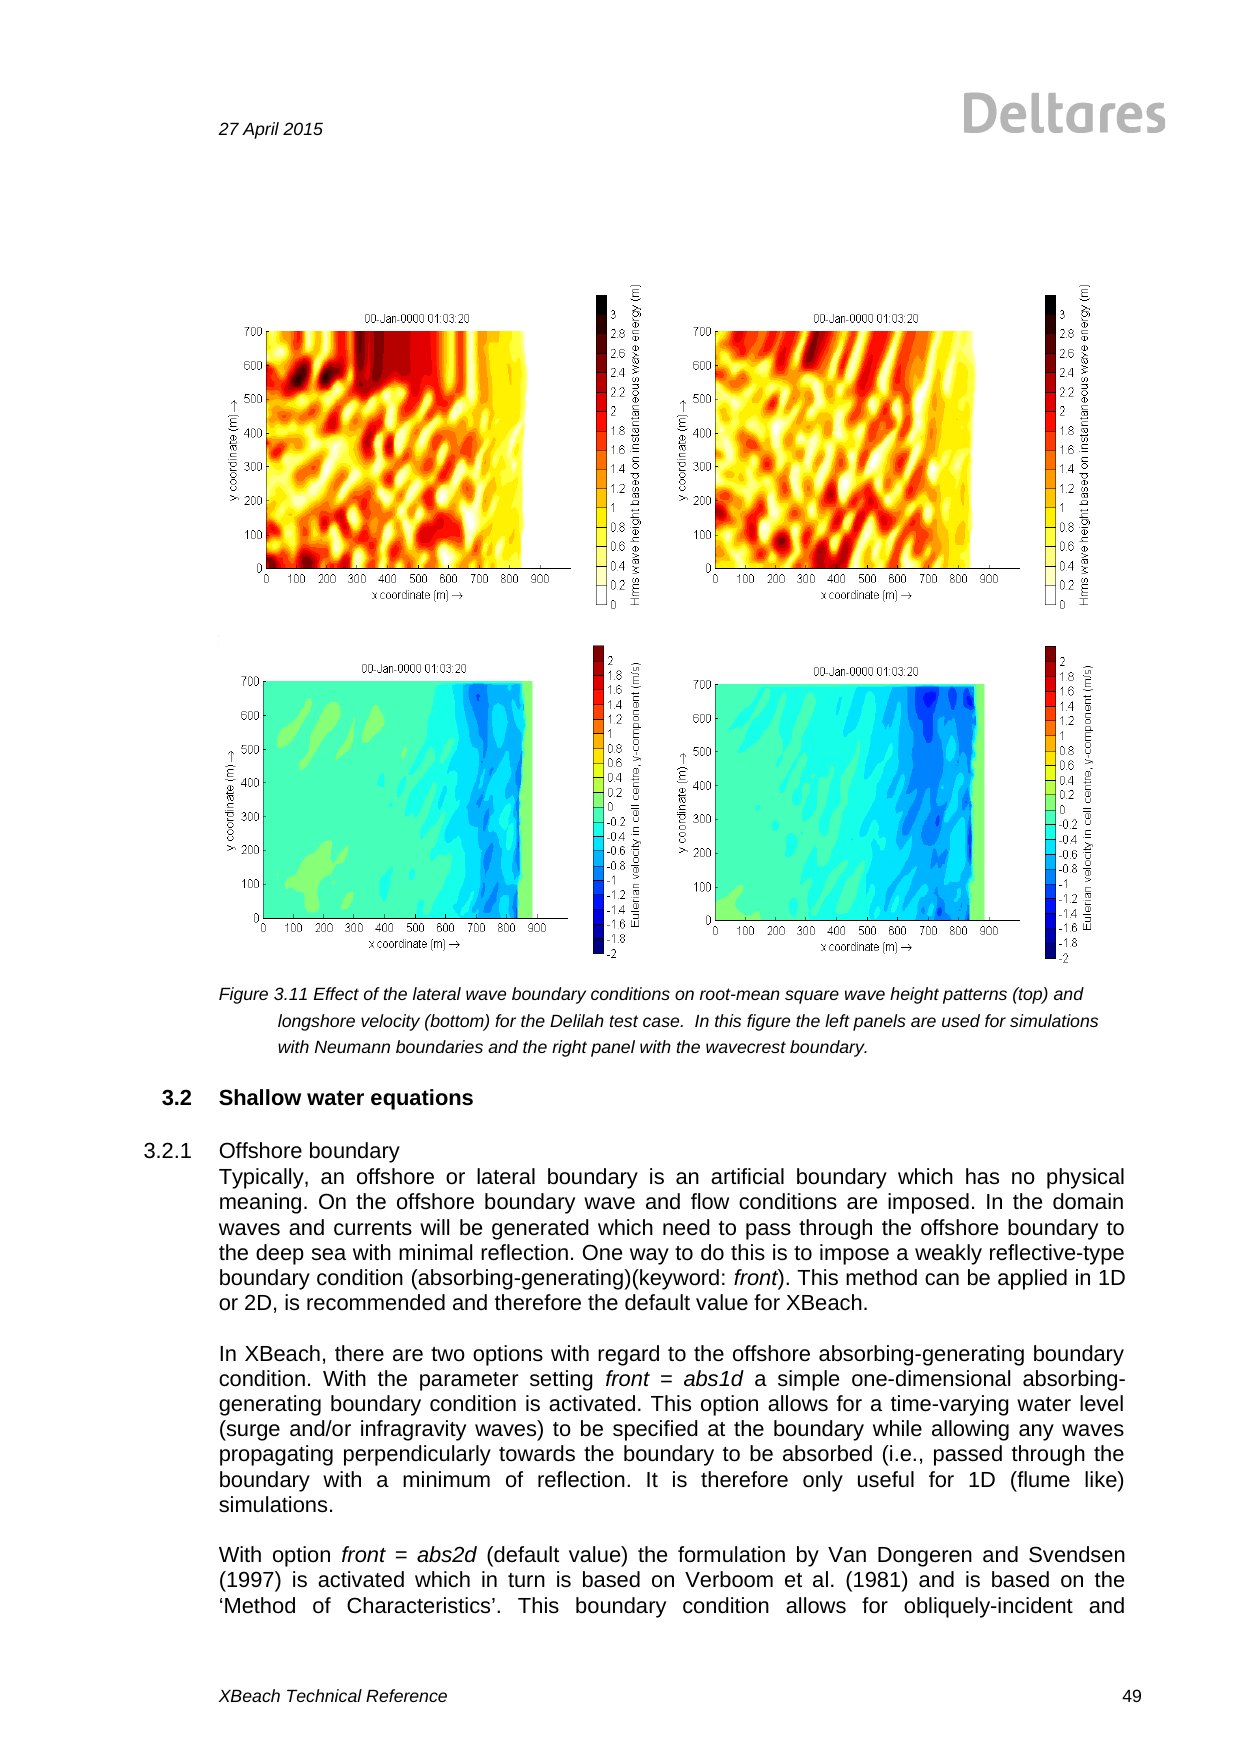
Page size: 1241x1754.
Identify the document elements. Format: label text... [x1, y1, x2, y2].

subtitle Offshore boundary [192, 1137, 1126, 1164]
picture [964, 75, 1166, 133]
text Typically, an offshore or lateral boundary is an artificial boundary which has no physical meaning. On the offshore boundary wave and flow conditions are imposed. In the domain waves and currents will be generated which need to pass through the offshore boundary to the deep sea with minimal reflection. One way to do this is to impose a weakly reflective-type boundary condition (absorbing-generating)(keyword: front). This method can be applied in 1D or 2D, is recommended and therefore the default value for XBeach. [218, 1164, 1126, 1315]
subtitle Shallow water equations [192, 1084, 1126, 1111]
text In XBeach, there are two options with regard to the offshore absorbing-generating boundary condition. With the parameter setting front = abs1d a simple one-dimensional absorbing-generating boundary condition is activated. This option allows for a time-varying water level (surge and/or infragravity waves) to be specified at the boundary while allowing any waves propagating perpendicularly towards the boundary to be absorbed (i.e., passed through the boundary with a minimum of reflection. It is therefore only useful for 1D (flume like) simulations. [218, 1340, 1126, 1517]
